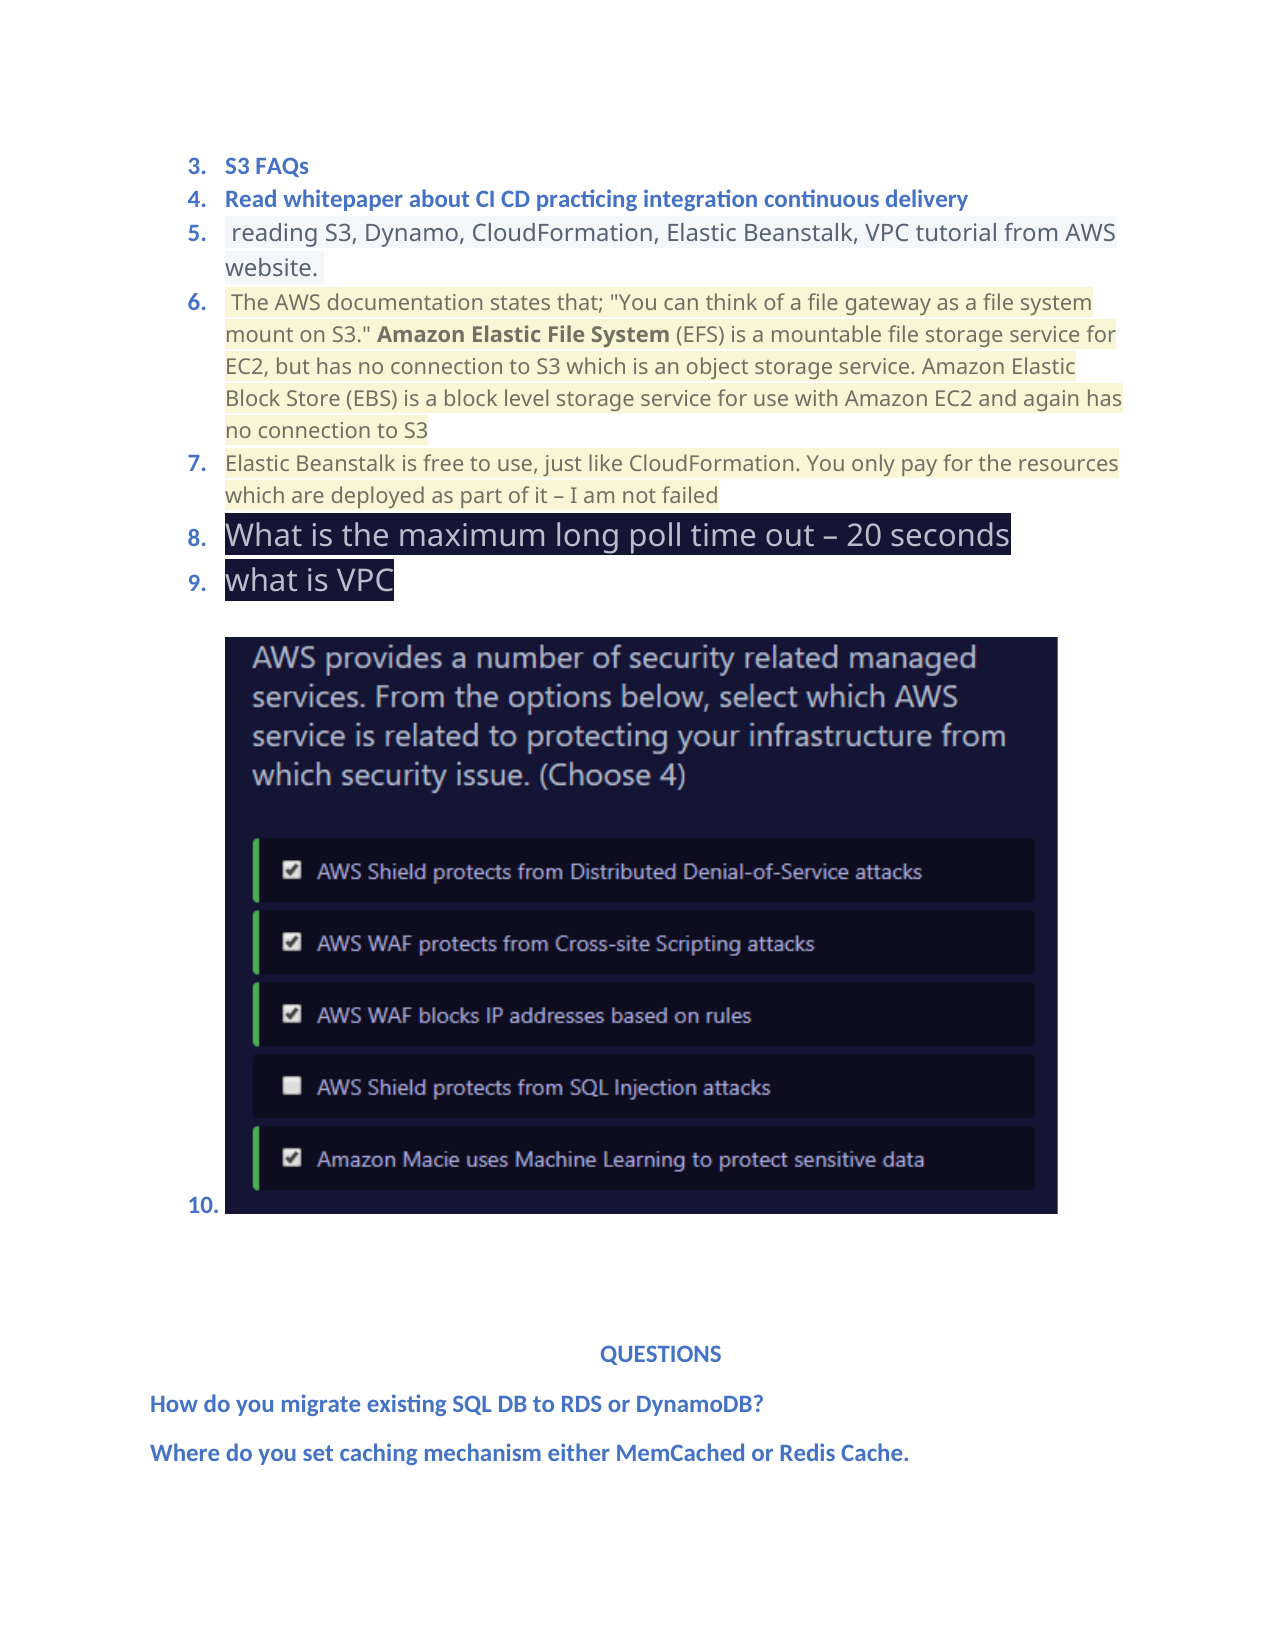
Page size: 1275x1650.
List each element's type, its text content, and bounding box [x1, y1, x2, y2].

list Read whitepaper about CI CD practicing integration continuous delivery [187, 183, 1125, 213]
text How do you migrate existing SQL DB to RDS or DynamoDB? [150, 1388, 1125, 1418]
text Where do you set caching mechanism either MemCached or Redis Cache. [150, 1437, 1125, 1468]
list The AWS documentation states that; "You can think of a file gateway as a file system mount on S3." Amazon Elastic File System (EFS) is a mountable file storage service for EC2, but has no connection to S3 which is an object storage service. Amazon Elastic Block Store (EBS) is a block level storage service for use with Amazon EC2 and again has no connection to S3 [187, 286, 1125, 445]
list reading S3, Dynamo, CloudFormation, Elastic Beanstalk, VPC tutorial from AWS website. [187, 216, 1125, 284]
list What is the maximum long poll time out – 20 seconds [187, 512, 1125, 555]
list Elastic Beanstalk is free to use, just like CloudFormation. You only pay for the resources which are deployed as part of it – I am not failed [187, 447, 1125, 510]
text QUESTIONS [525, 1338, 1125, 1369]
list S3 FAQs [187, 150, 1125, 181]
picture [225, 637, 1058, 1214]
list what is VPC [187, 558, 1125, 601]
